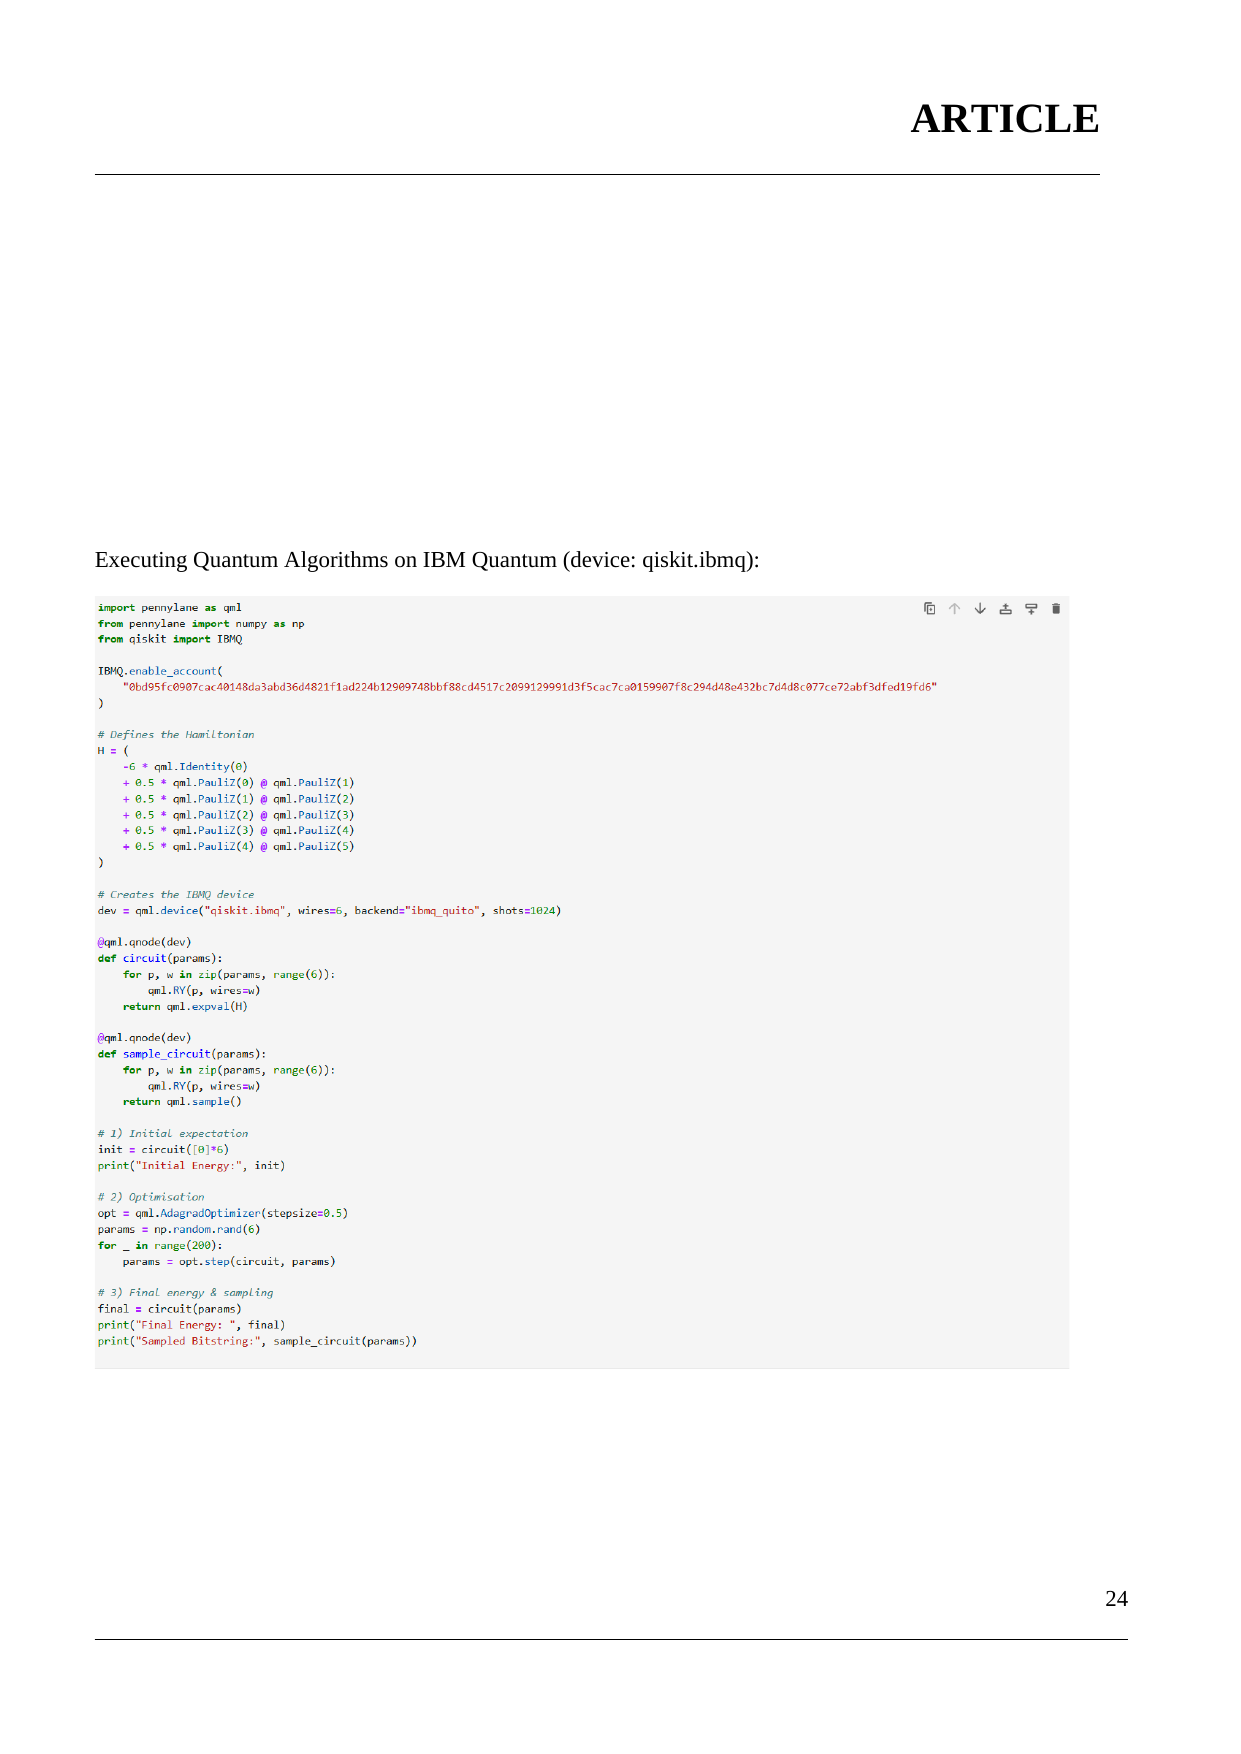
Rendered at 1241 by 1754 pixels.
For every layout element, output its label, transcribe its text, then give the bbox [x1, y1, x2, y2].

picture [94, 596, 1070, 1369]
text Executing Quantum Algorithms on IBM Quantum (device: qiskit.ibmq): [94, 546, 1128, 572]
